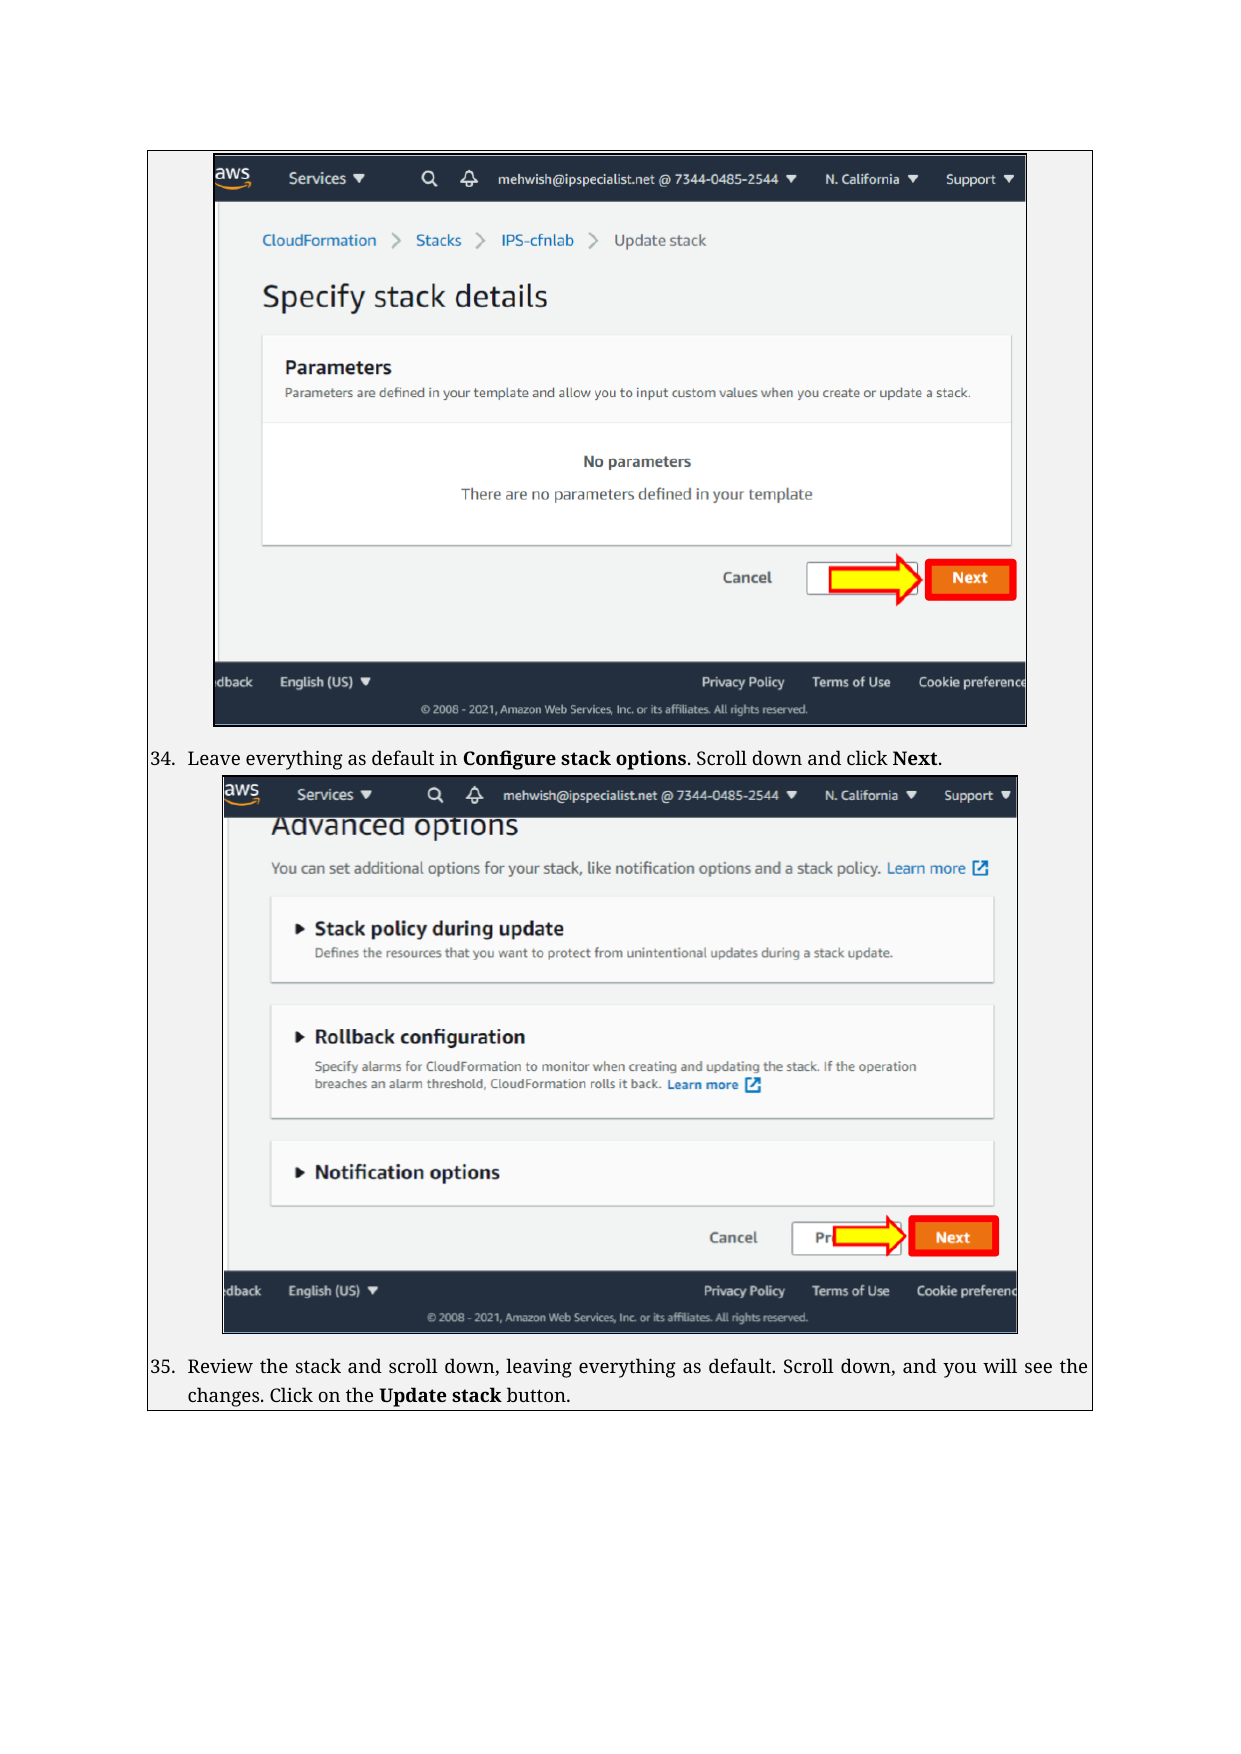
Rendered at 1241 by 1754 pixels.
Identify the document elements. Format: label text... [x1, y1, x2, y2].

picture [223, 777, 1017, 1333]
list Review the stack and scroll down, leaving everything as default. Scroll down, and you will see the changes. Click on the Update stack button. [148, 1350, 1092, 1410]
list Leave everything as default in Configure stack options. Scroll down and click Next. [148, 743, 1092, 771]
picture [215, 155, 1026, 725]
